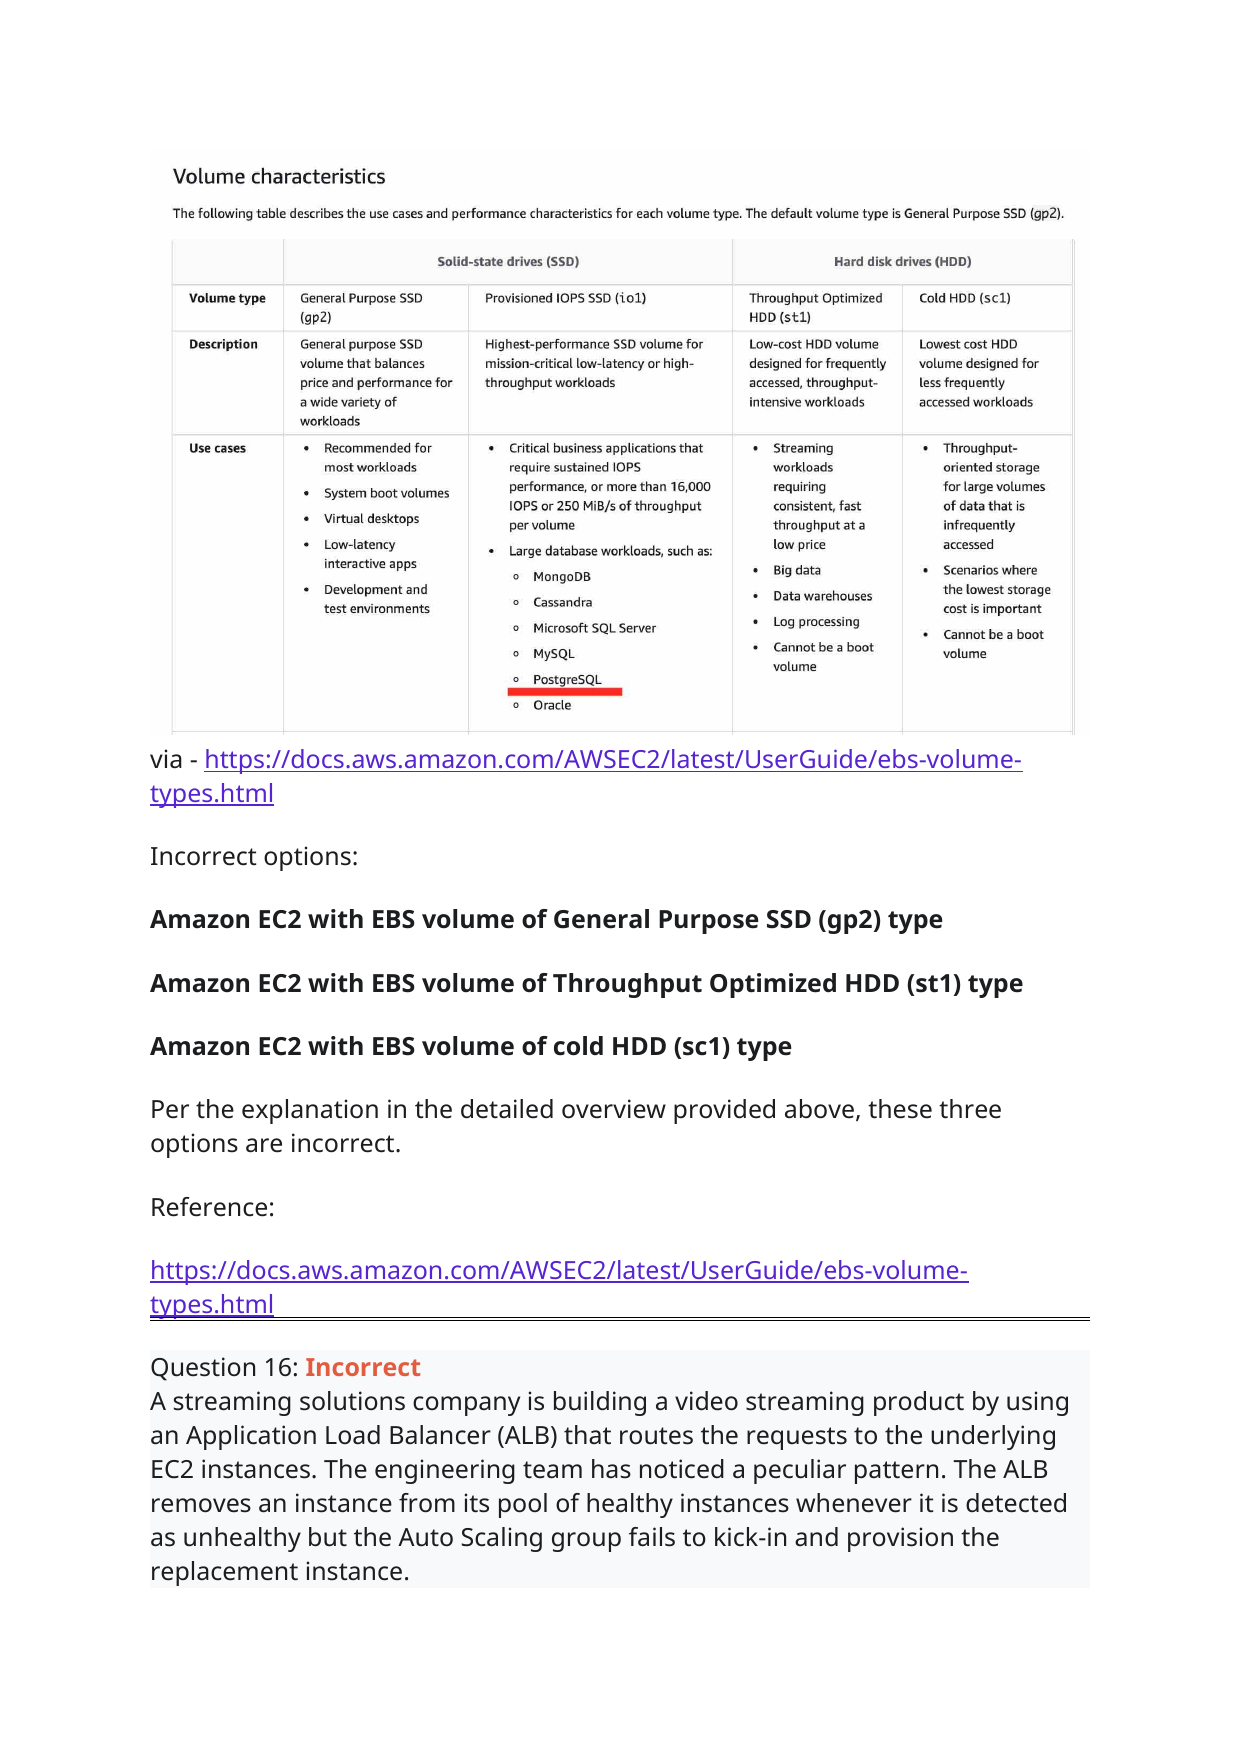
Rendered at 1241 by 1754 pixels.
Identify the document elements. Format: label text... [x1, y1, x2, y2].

text Reference: [150, 1189, 1090, 1223]
picture [150, 150, 1091, 735]
text A streaming solutions company is building a video streaming product by using an Application Load Balancer (ALB) that routes the requests to the underlying EC2 instances. The engineering team has noticed a peculiar pattern. The ALB removes an instance from its pool of healthy instances whenever it is detected as unhealthy but the Auto Scaling group fails to kick-in and provision the replacement instance. [150, 1384, 1090, 1588]
text https://docs.aws.amazon.com/AWSEC2/latest/UserGuide/ebs-volume-types.html [150, 1252, 1090, 1317]
text Per the explanation in the detailed overview provided above, these three options are incorrect. [150, 1092, 1090, 1160]
text Amazon EC2 with EBS volume of cold HDD (sc1) type [150, 1029, 1090, 1063]
text Amazon EC2 with EBS volume of General Purpose SSD (gp2) type [150, 902, 1090, 936]
text Incorrect options: [150, 839, 1090, 873]
text Question 16: Incorrect [150, 1350, 1090, 1384]
text Please see this detailed overview of the volume types for EBS volumes. via - https://docs.aws.amazon.com/AWSEC2/latest/UserGuide/ebs-volume-types.html [150, 735, 1090, 810]
text Amazon EC2 with EBS volume of Throughput Optimized HDD (st1) type [150, 965, 1090, 999]
